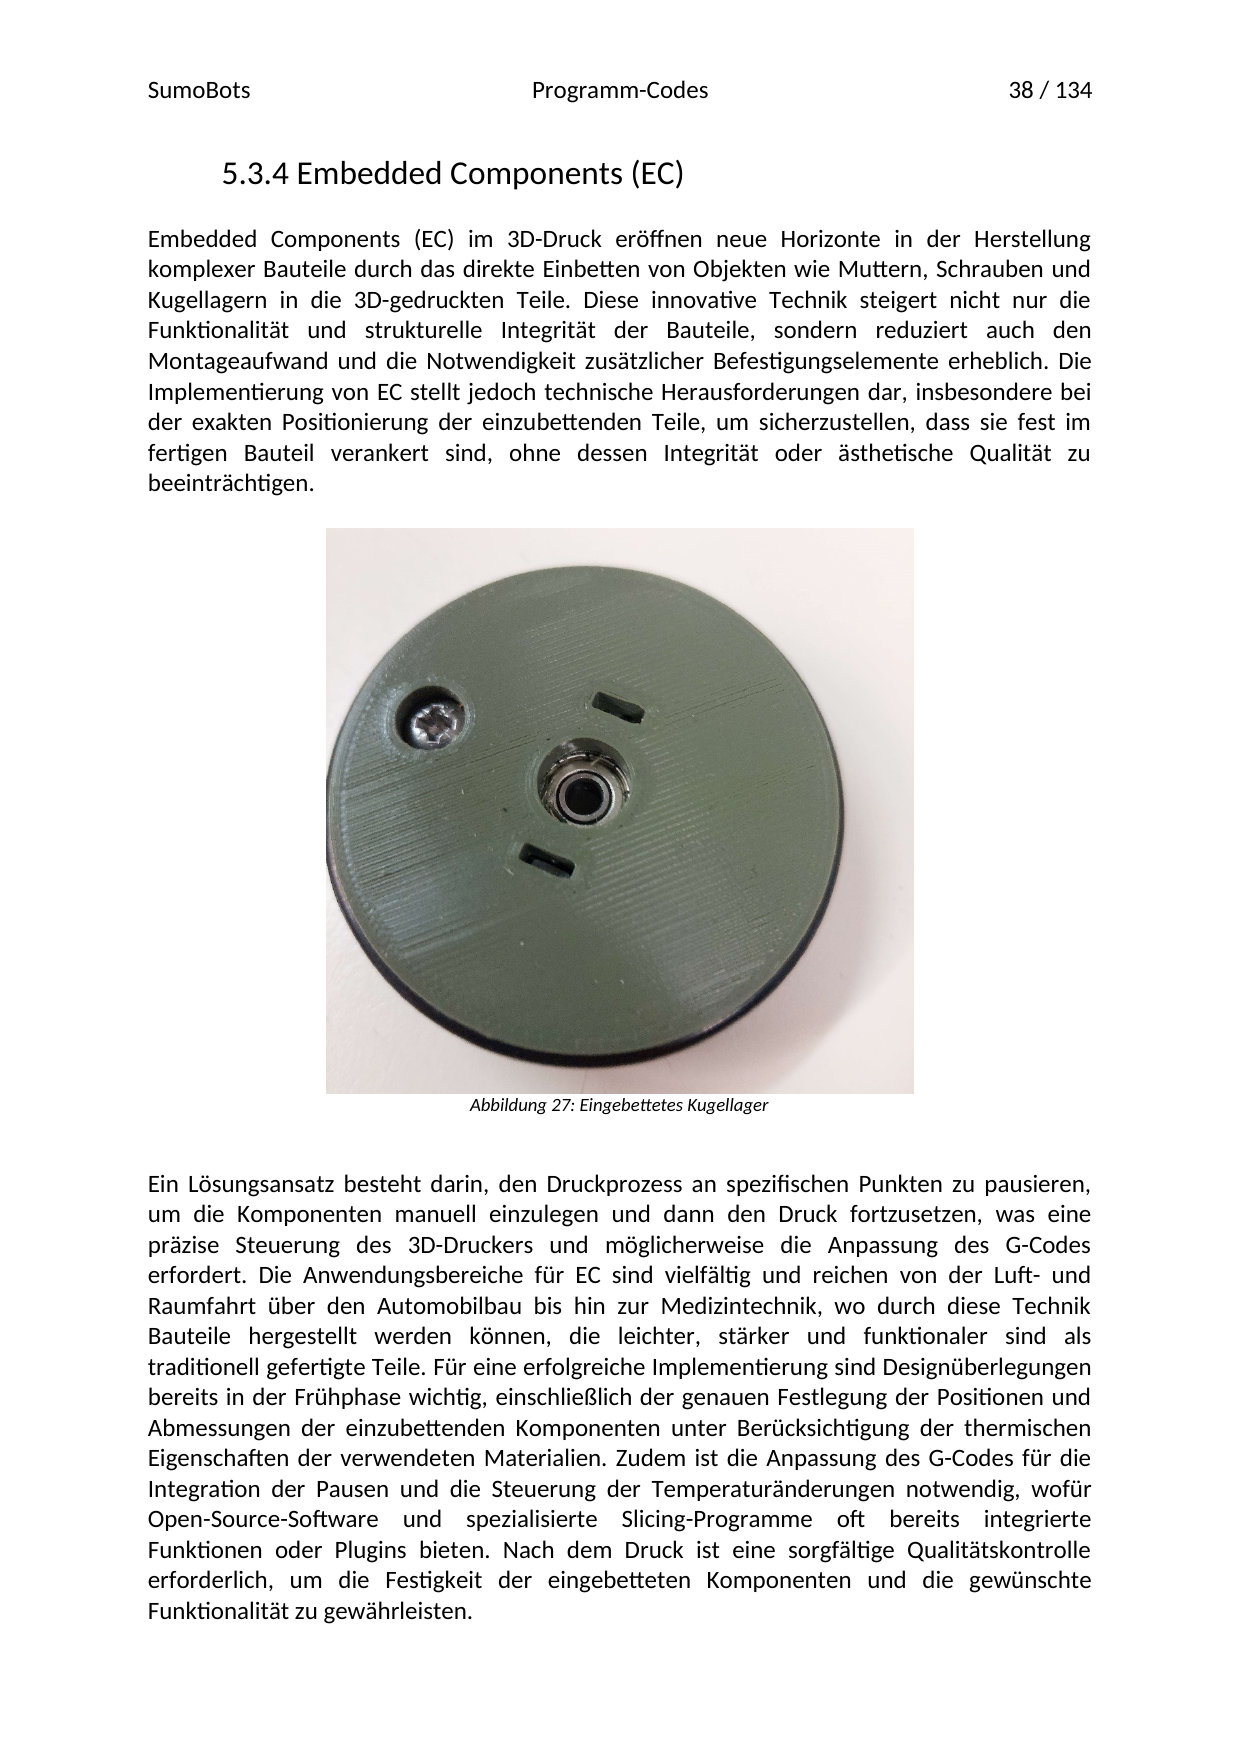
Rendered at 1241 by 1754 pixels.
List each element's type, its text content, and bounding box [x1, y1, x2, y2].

picture [326, 528, 914, 1094]
text Embedded Components (EC) im 3D-Druck eröffnen neue Horizonte in der Herstellung komplexer Bauteile durch das direkte Einbetten von Objekten wie Muttern, Schrauben und Kugellagern in die 3D-gedruckten Teile. Diese innovative Technik steigert nicht nur die Funktionalität und strukturelle Integrität der Bauteile, sondern reduziert auch den Montageaufwand und die Notwendigkeit zusätzlicher Befestigungselemente erheblich. Die Implementierung von EC stellt jedoch technische Herausforderungen dar, insbesondere bei der exakten Positionierung der einzubettenden Teile, um sicherzustellen, dass sie fest im fertigen Bauteil verankert sind, ohne dessen Integrität oder ästhetische Qualität zu beeinträchtigen. [148, 223, 1093, 498]
text Abbildung 27: Eingebettetes Kugellager [148, 1093, 1093, 1116]
subtitle Embedded Components (EC) [221, 152, 1093, 192]
text Ein Lösungsansatz besteht darin, den Druckprozess an spezifischen Punkten zu pausieren, um die Komponenten manuell einzulegen und dann den Druck fortzusetzen, was eine präzise Steuerung des 3D-Druckers und möglicherweise die Anpassung des G-Codes erfordert. Die Anwendungsbereiche für EC sind vielfältig und reichen von der Luft- und Raumfahrt über den Automobilbau bis hin zur Medizintechnik, wo durch diese Technik Bauteile hergestellt werden können, die leichter, stärker und funktionaler sind als traditionell gefertigte Teile. Für eine erfolgreiche Implementierung sind Designüberlegungen bereits in der Frühphase wichtig, einschließlich der genauen Festlegung der Positionen und Abmessungen der einzubettenden Komponenten unter Berücksichtigung der thermischen Eigenschaften der verwendeten Materialien. Zudem ist die Anpassung des G-Codes für die Integration der Pausen und die Steuerung der Temperaturänderungen notwendig, wofür Open-Source-Software und spezialisierte Slicing-Programme oft bereits integrierte Funktionen oder Plugins bieten. Nach dem Druck ist eine sorgfältige Qualitätskontrolle erforderlich, um die Festigkeit der eingebetteten Komponenten und die gewünschte Funktionalität zu gewährleisten. [148, 1168, 1093, 1626]
